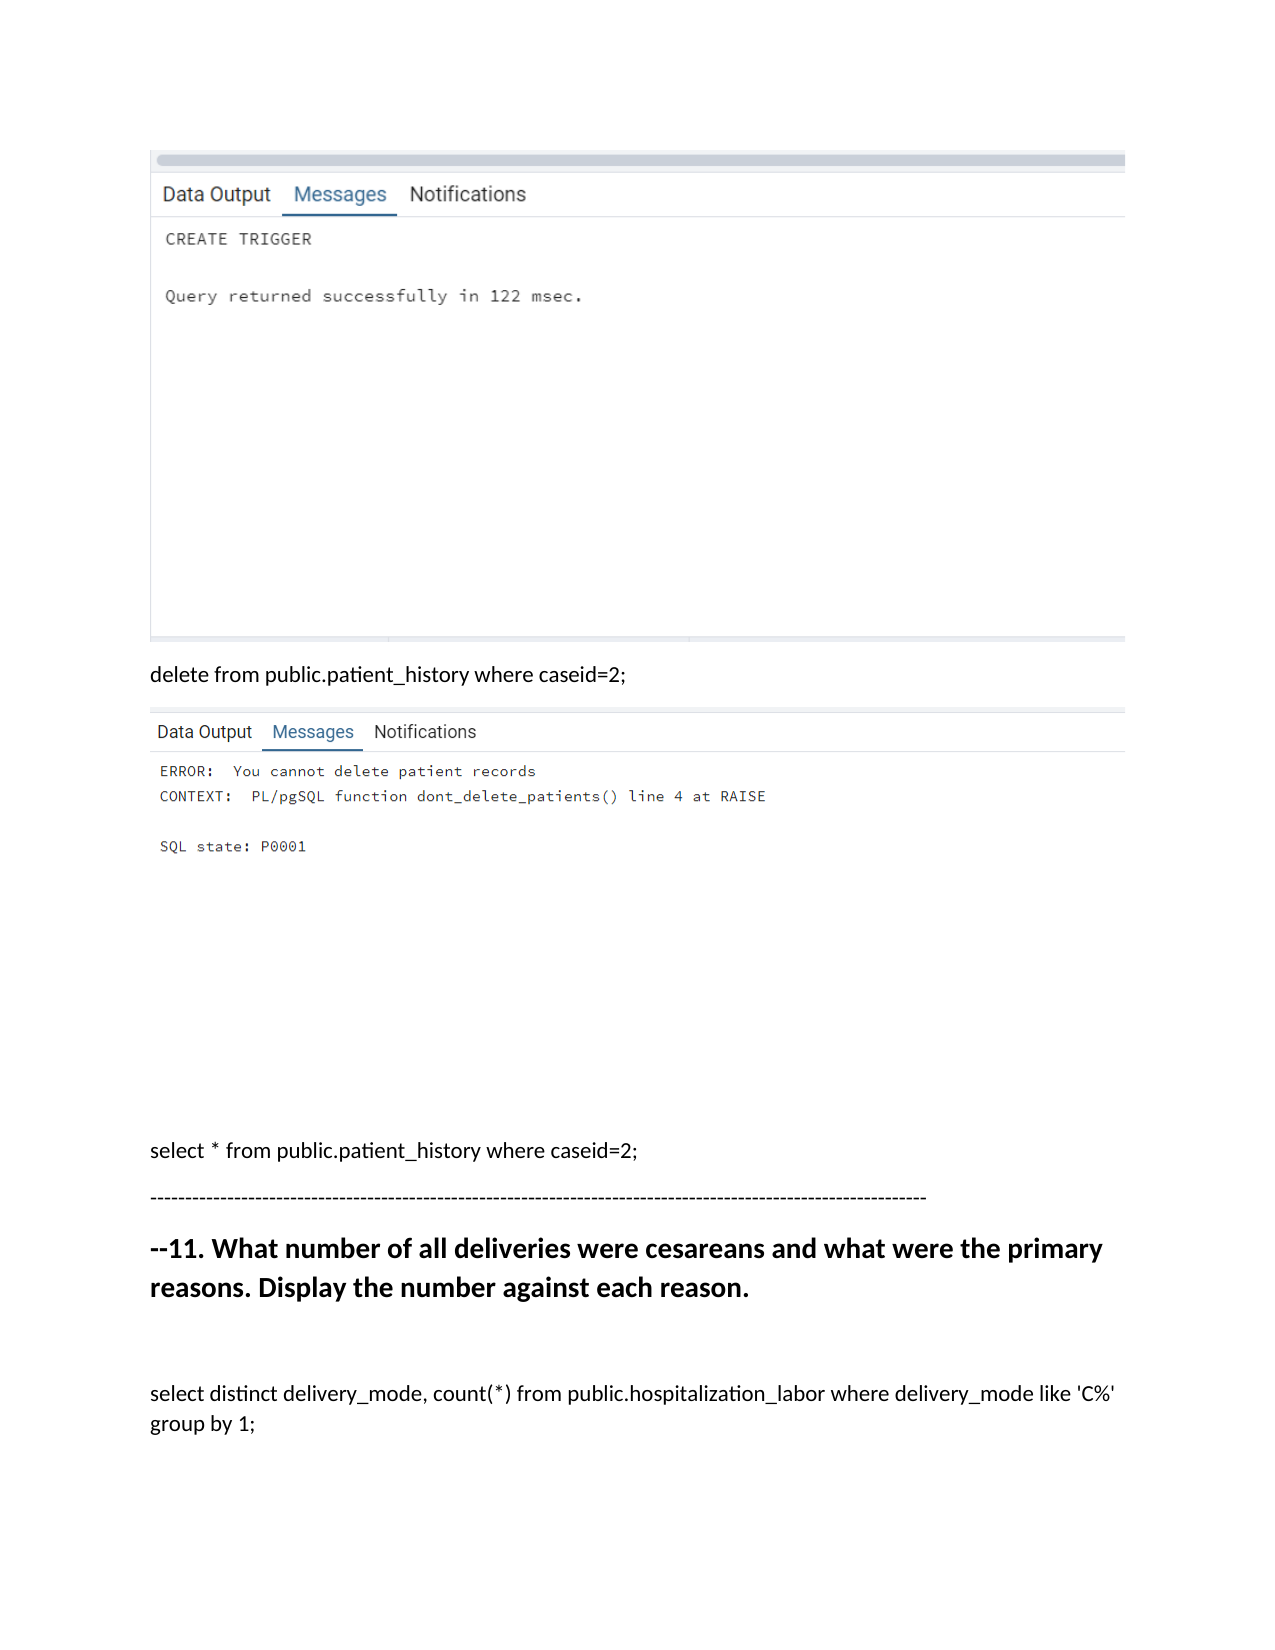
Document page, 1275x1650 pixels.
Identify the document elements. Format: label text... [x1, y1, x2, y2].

text --------------------------------------------------------------------------------------------------------------- [150, 1183, 1125, 1212]
picture [150, 150, 1125, 642]
text delete from public.patient_history where caseid=2; [150, 661, 1125, 688]
text select distinct delivery_mode, count(*) from public.hospitalization_labor where delivery_mode like 'C%' group by 1; [150, 1379, 1125, 1437]
text --11. What number of all deliveries were cesareans and what were the primary reasons. Display the number against each reason. [150, 1230, 1125, 1304]
text select * from public.patient_history where caseid=2; [150, 1137, 1125, 1165]
picture [150, 707, 1125, 1118]
